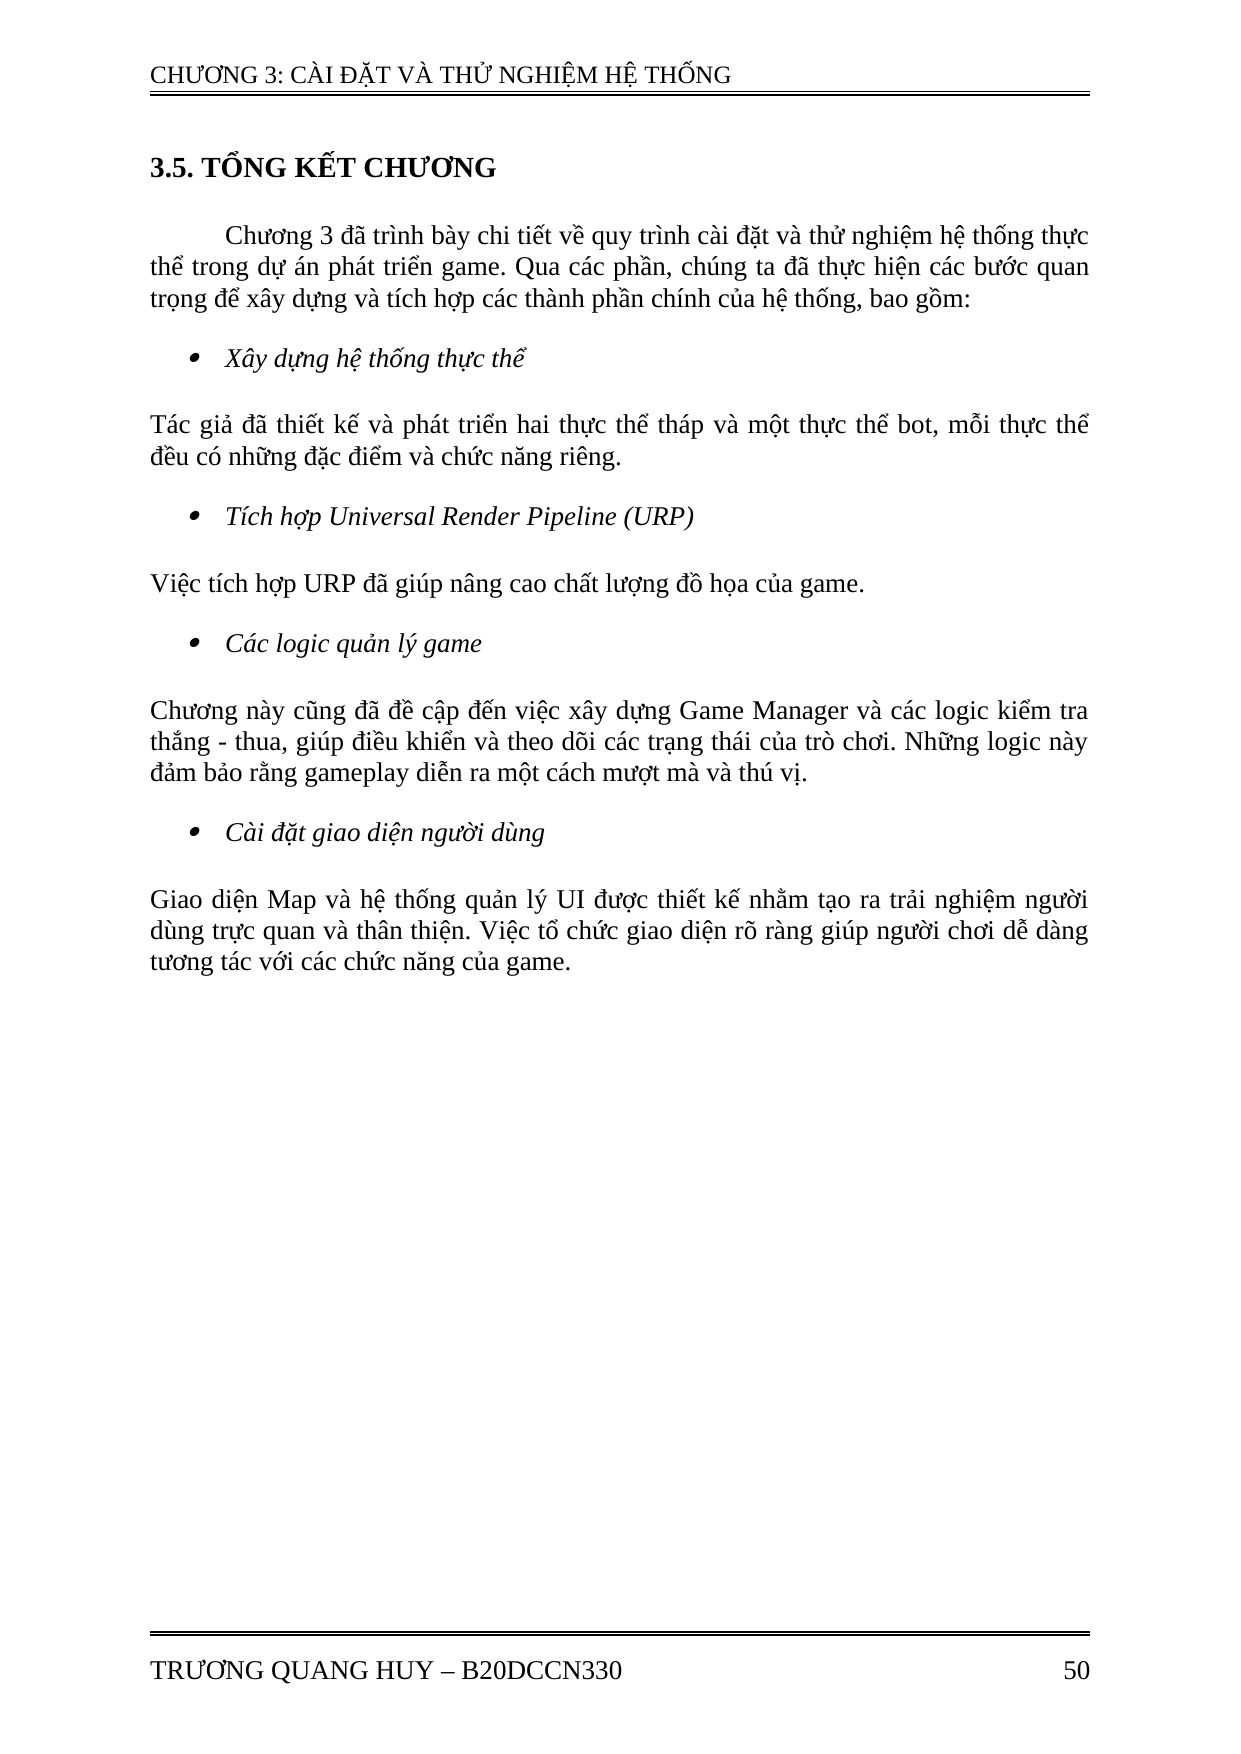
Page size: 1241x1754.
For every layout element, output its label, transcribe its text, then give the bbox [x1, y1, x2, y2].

list Xây dựng hệ thống thực thể [187, 342, 1090, 373]
text Chương này cũng đã đề cập đến việc xây dựng Game Manager và các logic kiểm tra thắng - thua, giúp điều khiển và theo dõi các trạng thái của trò chơi. Những logic này đảm bảo rằng gameplay diễn ra một cách mượt mà và thú vị. [150, 694, 1090, 787]
subtitle 3.5. TỔNG KẾT CHƯƠNG [150, 150, 1090, 183]
list Cài đặt giao diện người dùng [187, 816, 1090, 848]
list Các logic quản lý game [187, 627, 1090, 658]
text Tác giả đã thiết kế và phát triển hai thực thể tháp và một thực thể bot, mỗi thực thể đều có những đặc điểm và chức năng riêng. [150, 409, 1090, 471]
text Chương 3 đã trình bày chi tiết về quy trình cài đặt và thử nghiệm hệ thống thực thể trong dự án phát triển game. Qua các phần, chúng ta đã thực hiện các bước quan trọng để xây dựng và tích hợp các thành phần chính của hệ thống, bao gồm: [150, 219, 1090, 313]
text Giao diện Map và hệ thống quản lý UI được thiết kế nhằm tạo ra trải nghiệm người dùng trực quan và thân thiện. Việc tổ chức giao diện rõ ràng giúp người chơi dễ dàng tương tác với các chức năng của game. [150, 883, 1090, 976]
list Tích hợp Universal Render Pipeline (URP) [187, 500, 1090, 531]
text Việc tích hợp URP đã giúp nâng cao chất lượng đồ họa của game. [150, 567, 1090, 598]
